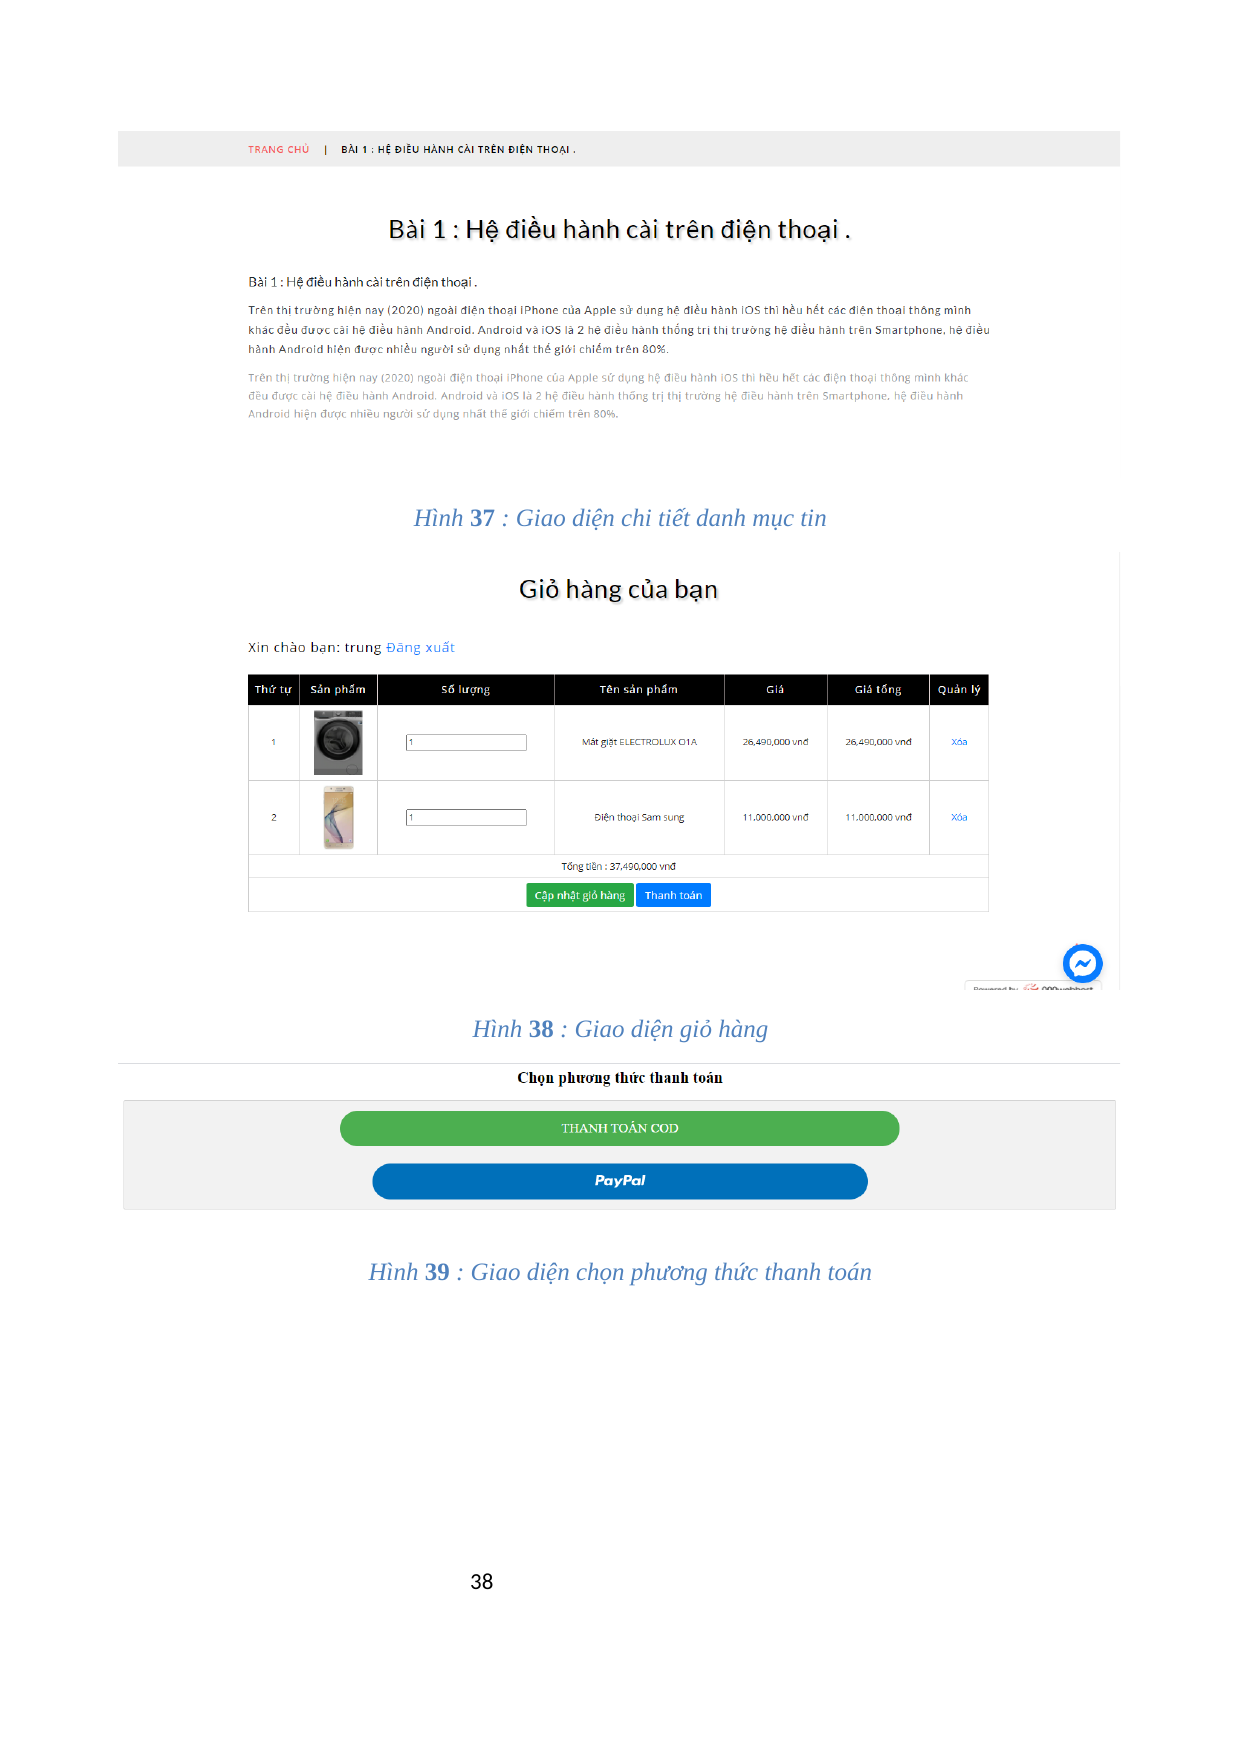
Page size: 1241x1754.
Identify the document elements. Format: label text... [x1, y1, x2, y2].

text Hình 39 : Giao diện chọn phương thức thanh toán [118, 1257, 1122, 1286]
picture [118, 552, 1121, 990]
picture [118, 1063, 1121, 1233]
picture [118, 131, 1121, 478]
text Hình 38 : Giao diện giỏ hàng [118, 1014, 1122, 1043]
text Hình 37 : Giao diện chi tiết danh mục tin [118, 503, 1122, 531]
